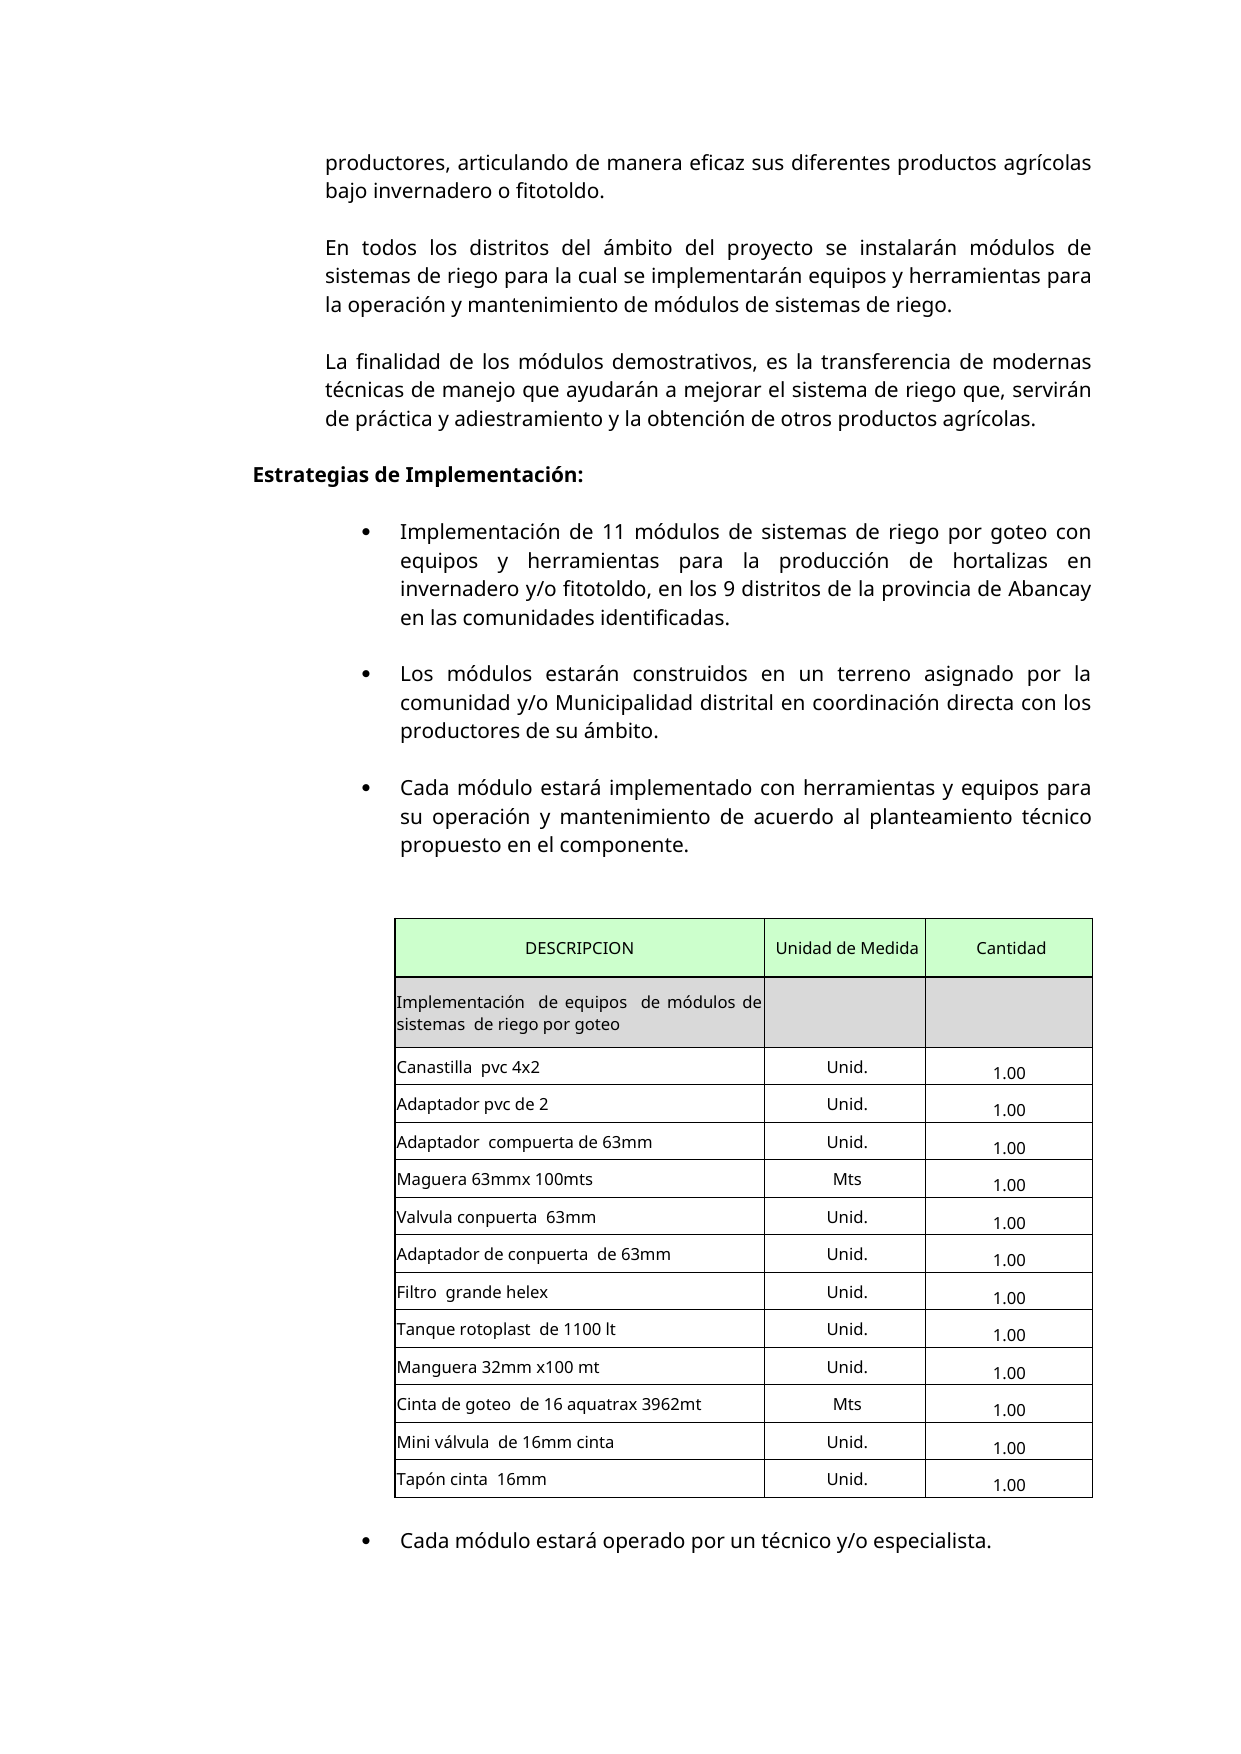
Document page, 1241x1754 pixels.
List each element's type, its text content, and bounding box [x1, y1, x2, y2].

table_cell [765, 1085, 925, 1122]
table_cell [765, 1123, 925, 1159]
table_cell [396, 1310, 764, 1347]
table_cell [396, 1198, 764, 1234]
text En todos los distritos del ámbito del proyecto se instalarán módulos de sistemas de riego para la cual se implementarán equipos y herramientas para la operación y mantenimiento de módulos de sistemas de riego. [325, 233, 1092, 318]
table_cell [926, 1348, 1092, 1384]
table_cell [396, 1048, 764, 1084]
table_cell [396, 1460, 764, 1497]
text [325, 148, 1092, 204]
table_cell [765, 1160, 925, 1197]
text La finalidad de los módulos demostrativos, es la transferencia de modernas técnicas de manejo que ayudarán a mejorar el sistema de riego que, servirán de práctica y adiestramiento y la obtención de otros productos agrícolas. [325, 347, 1092, 432]
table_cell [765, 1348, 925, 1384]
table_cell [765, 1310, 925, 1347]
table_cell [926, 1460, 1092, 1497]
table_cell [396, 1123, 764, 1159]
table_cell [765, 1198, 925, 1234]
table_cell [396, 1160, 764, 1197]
list Cada módulo estará operado por un técnico y/o especialista. [362, 1526, 1092, 1555]
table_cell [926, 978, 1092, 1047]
list Cada módulo estará implementado con herramientas y equipos para su operación y mantenimiento de acuerdo al planteamiento técnico propuesto en el componente. [362, 773, 1092, 859]
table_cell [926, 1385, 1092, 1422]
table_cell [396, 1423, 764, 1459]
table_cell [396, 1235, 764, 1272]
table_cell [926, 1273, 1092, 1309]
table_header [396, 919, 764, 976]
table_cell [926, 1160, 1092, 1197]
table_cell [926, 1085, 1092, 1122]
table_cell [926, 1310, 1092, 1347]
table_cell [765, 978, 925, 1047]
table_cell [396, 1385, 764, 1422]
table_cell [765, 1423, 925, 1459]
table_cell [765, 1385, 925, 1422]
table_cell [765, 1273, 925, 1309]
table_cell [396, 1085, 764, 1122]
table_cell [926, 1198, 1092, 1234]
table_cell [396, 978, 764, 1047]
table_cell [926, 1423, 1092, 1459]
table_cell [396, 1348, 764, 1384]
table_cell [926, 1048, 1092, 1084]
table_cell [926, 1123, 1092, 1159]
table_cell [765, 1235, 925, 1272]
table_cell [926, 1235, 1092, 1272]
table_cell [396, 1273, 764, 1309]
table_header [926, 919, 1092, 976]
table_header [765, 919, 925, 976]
list Los módulos estarán construidos en un terreno asignado por la comunidad y/o Municipalidad distrital en coordinación directa con los productores de su ámbito. [362, 659, 1092, 745]
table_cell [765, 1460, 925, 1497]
text Estrategias de Implementación: [252, 461, 1092, 489]
list Implementación de 11 módulos de sistemas de riego por goteo con equipos y herramientas para la producción de hortalizas en invernadero y/o fitotoldo, en los 9 distritos de la provincia de Abancay en las comunidades identificadas. [362, 517, 1092, 631]
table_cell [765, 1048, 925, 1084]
